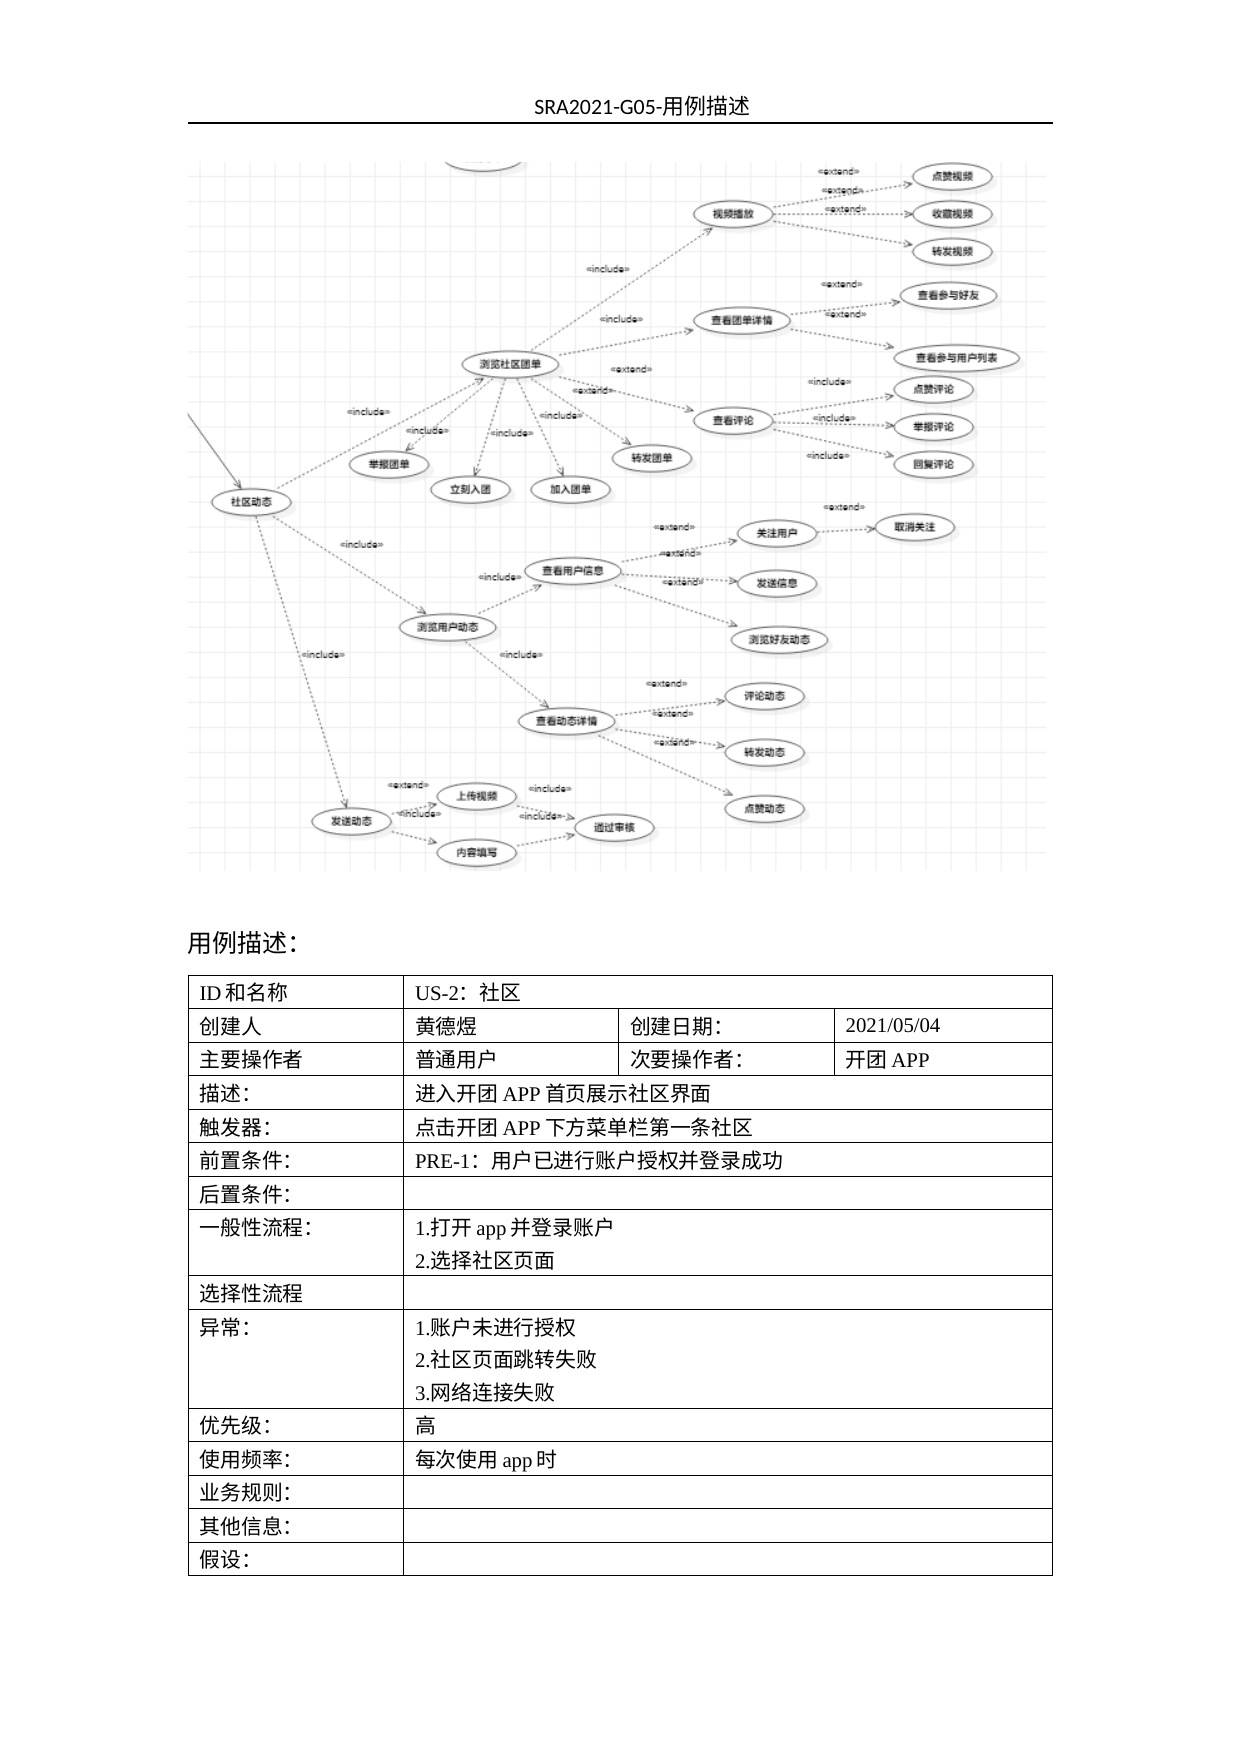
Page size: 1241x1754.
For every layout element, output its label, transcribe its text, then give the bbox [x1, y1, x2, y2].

table_cell 选择性流程 [189, 1276, 403, 1309]
text 用例描述： [187, 909, 1053, 974]
table_cell 黄德煜 [404, 1009, 618, 1042]
table_cell 高 [404, 1409, 1052, 1441]
table_cell [404, 1509, 1052, 1542]
table_cell 一般性流程： [189, 1210, 403, 1275]
table_cell 创建人 [189, 1009, 403, 1042]
table_cell 1.打开app并登录账户 2.选择社区页面 [404, 1210, 1052, 1275]
table_cell 开团APP [835, 1043, 1052, 1075]
table_header US-2：社区 [404, 976, 1052, 1008]
table_cell 次要操作者： [619, 1043, 834, 1075]
table_cell 优先级： [189, 1409, 403, 1441]
table_cell 业务规则： [189, 1476, 403, 1508]
table_cell [404, 1177, 1052, 1209]
table_cell 描述： [189, 1076, 403, 1109]
table_cell [404, 1476, 1052, 1508]
table_cell 2021/05/04 [835, 1009, 1052, 1042]
table_cell 触发器： [189, 1110, 403, 1142]
table_cell 前置条件： [189, 1143, 403, 1176]
table_cell 主要操作者 [189, 1043, 403, 1075]
table_cell 1.账户未进行授权 2.社区页面跳转失败 3.网络连接失败 [404, 1310, 1052, 1407]
table_cell 每次使用app时 [404, 1442, 1052, 1474]
table_cell 进入开团APP首页展示社区界面 [404, 1076, 1052, 1109]
table_cell 异常： [189, 1310, 403, 1407]
picture [187, 162, 1047, 871]
table_cell [404, 1543, 1052, 1575]
table_cell [404, 1276, 1052, 1309]
table_cell 点击开团APP下方菜单栏第一条社区 [404, 1110, 1052, 1142]
table_cell 普通用户 [404, 1043, 618, 1075]
table_cell 创建日期： [619, 1009, 834, 1042]
table_cell 使用频率： [189, 1442, 403, 1474]
table_cell 假设： [189, 1543, 403, 1575]
table_cell 其他信息： [189, 1509, 403, 1542]
table_cell 后置条件： [189, 1177, 403, 1209]
table_header ID和名称 [189, 976, 403, 1008]
table_cell PRE-1：用户已进行账户授权并登录成功 [404, 1143, 1052, 1176]
